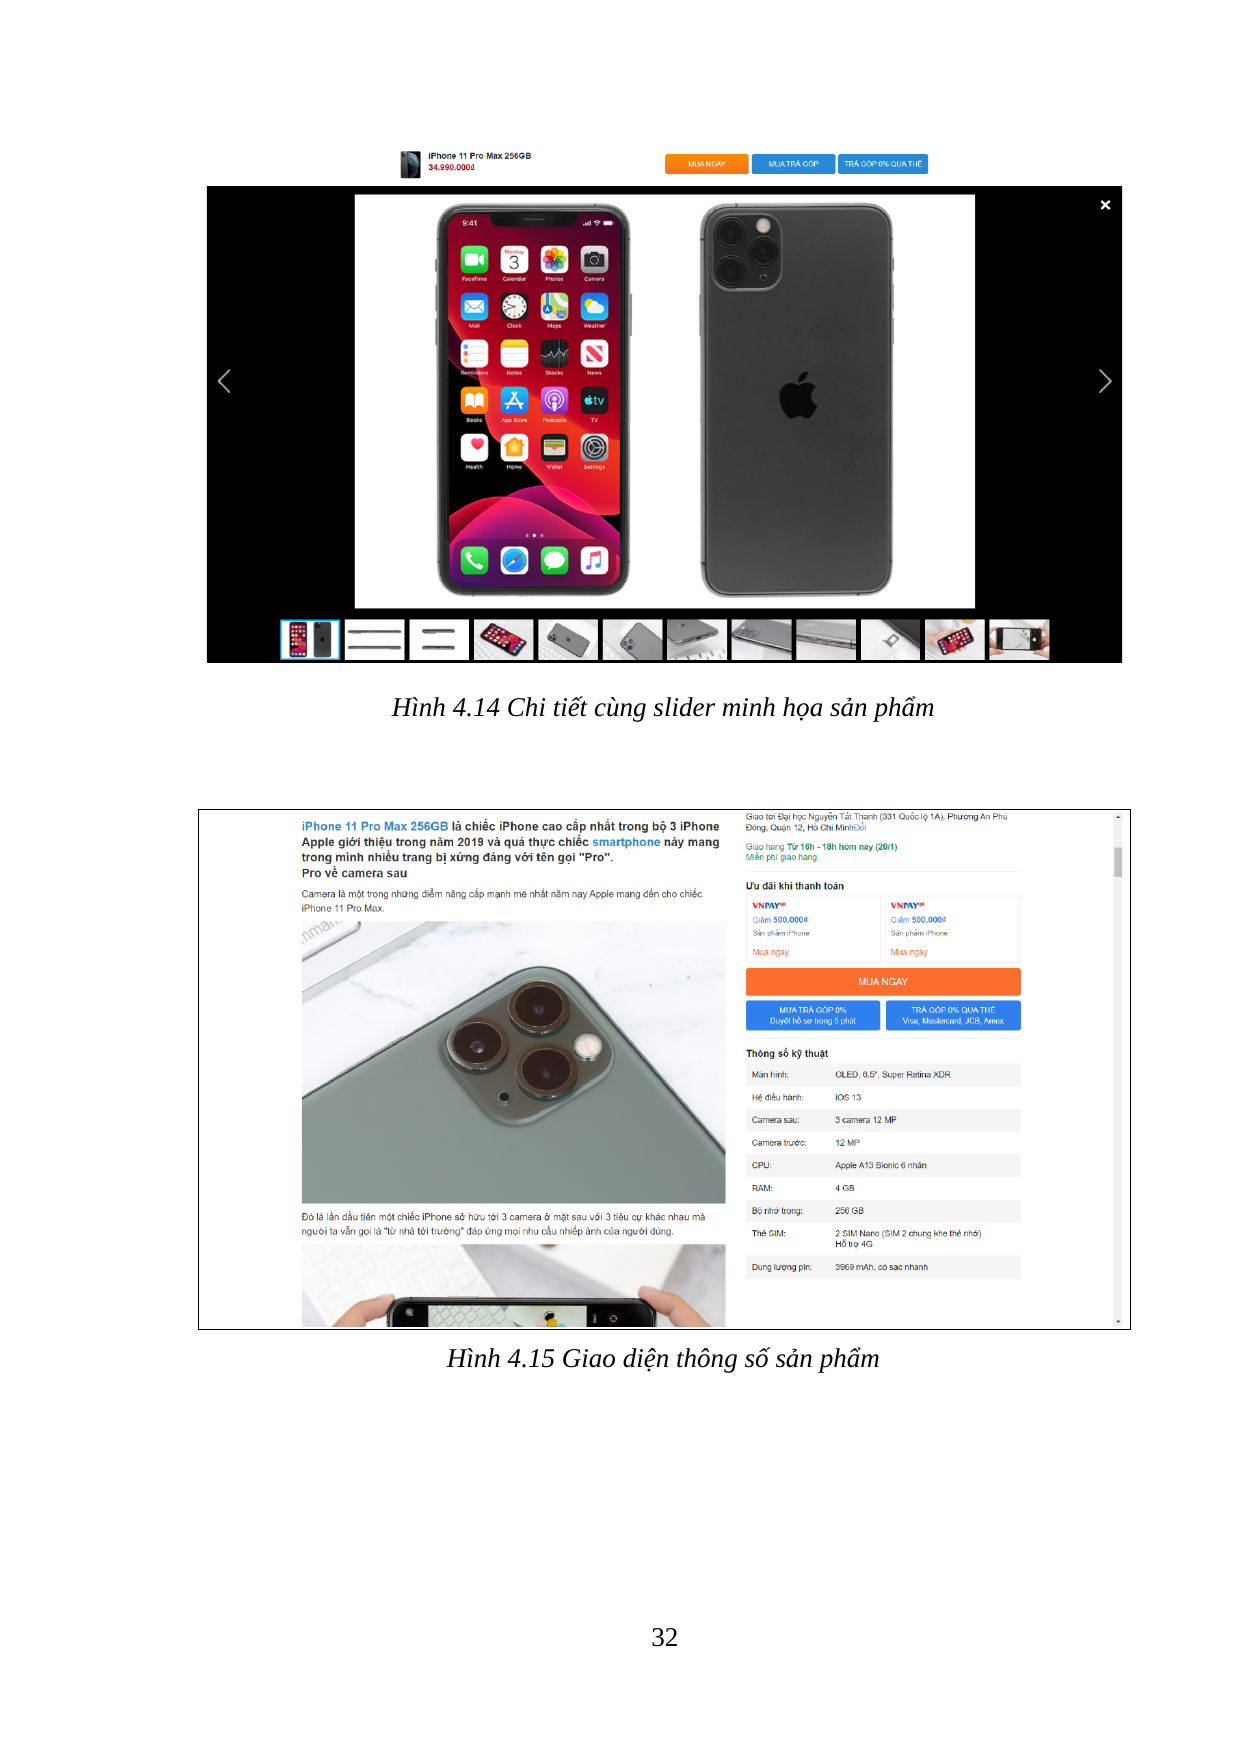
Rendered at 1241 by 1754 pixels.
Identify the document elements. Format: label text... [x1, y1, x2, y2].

picture [206, 812, 1123, 1327]
picture [206, 147, 1123, 663]
